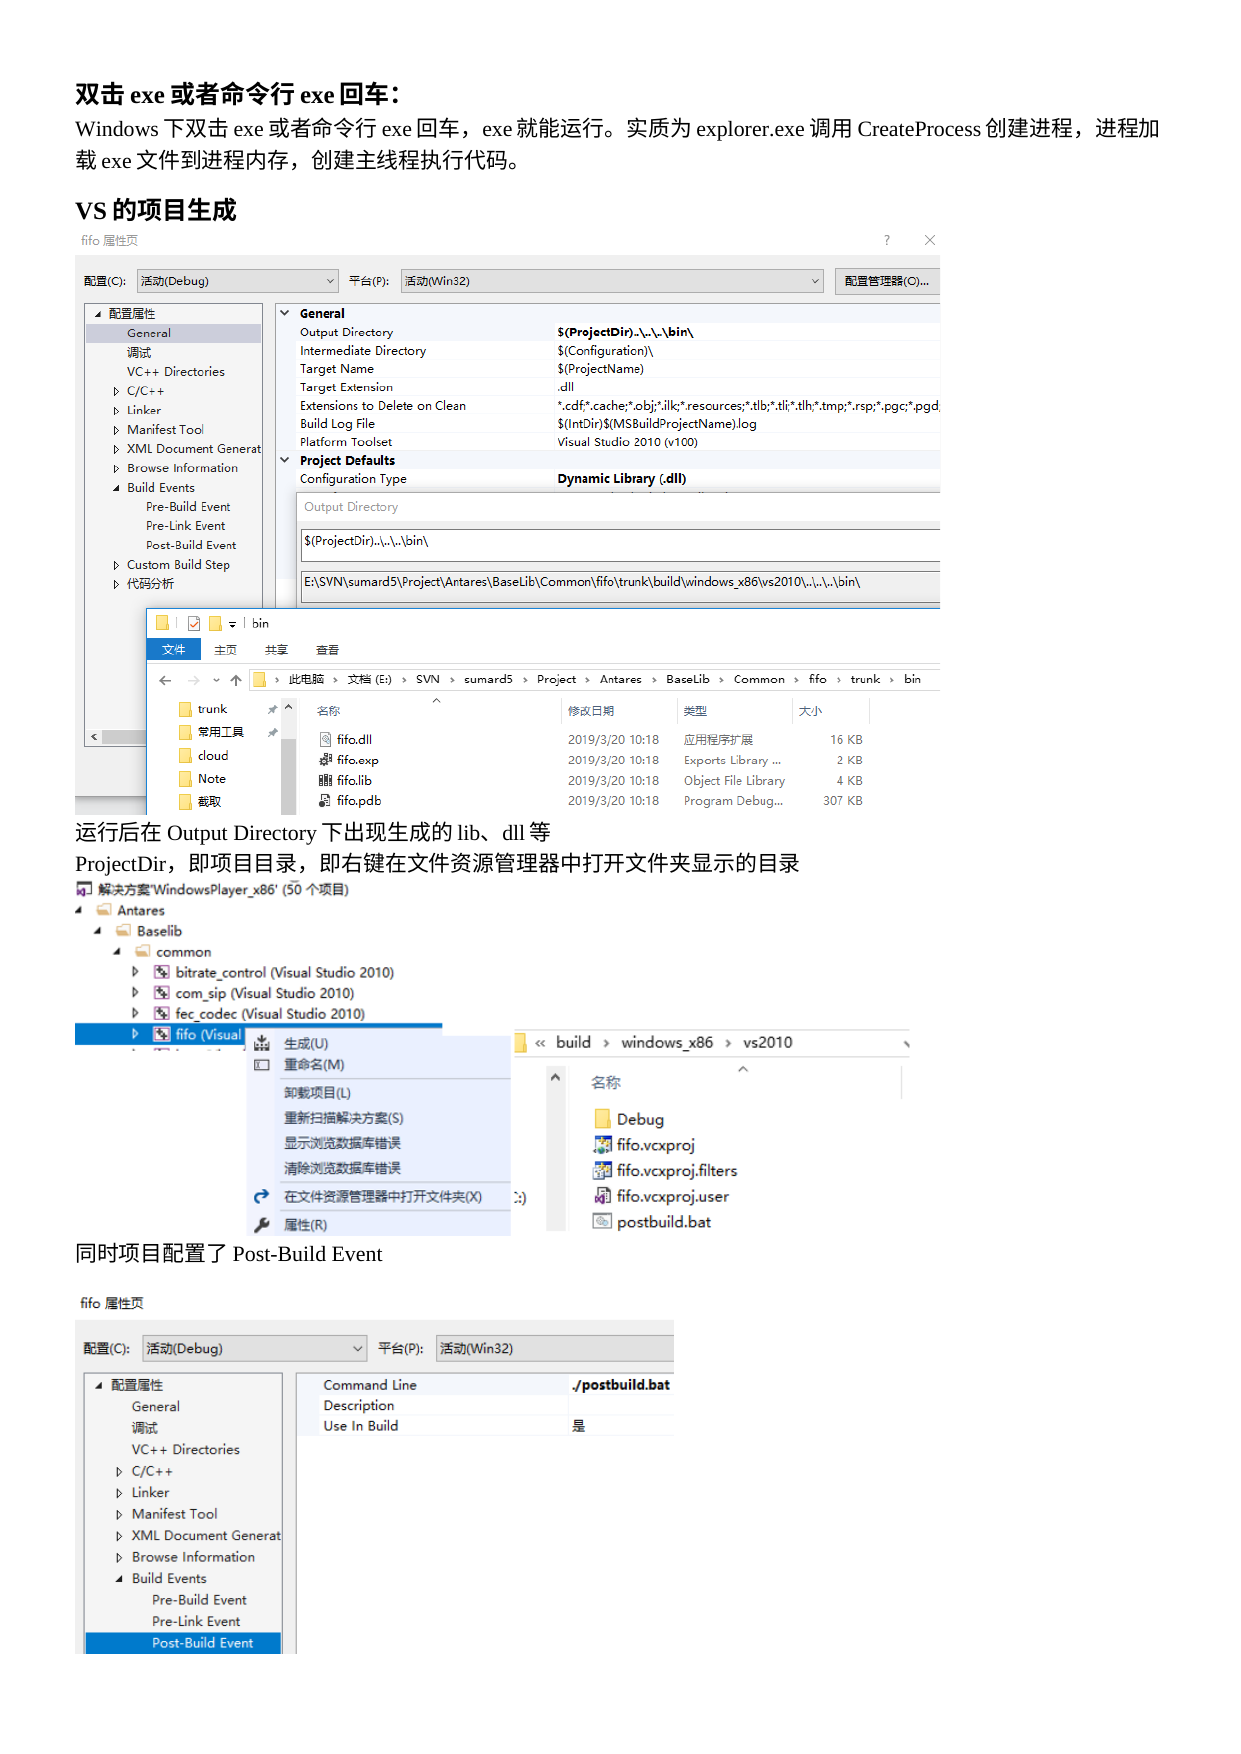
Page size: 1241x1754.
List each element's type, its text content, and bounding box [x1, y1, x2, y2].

picture [75, 877, 912, 1236]
subtitle VS的项目生成 [75, 191, 1165, 227]
picture [75, 1292, 674, 1654]
text Windows下双击exe或者命令行exe回车，exe就能运行。实质为explorer.exe调用CreateProcess创建进程，进程加载exe文件到进程内存，创建主线程执行代码。 [75, 111, 1165, 174]
text ProjectDir，即项目目录，即右键在文件资源管理器中打开文件夹显示的目录 [75, 846, 1165, 878]
text 同时项目配置了Post-Build Event [75, 1236, 1165, 1268]
picture [75, 227, 941, 815]
subtitle 双击exe或者命令行exe回车： [75, 75, 1165, 111]
text 运行后在Output Directory下出现生成的lib、dll等 [75, 814, 1165, 846]
